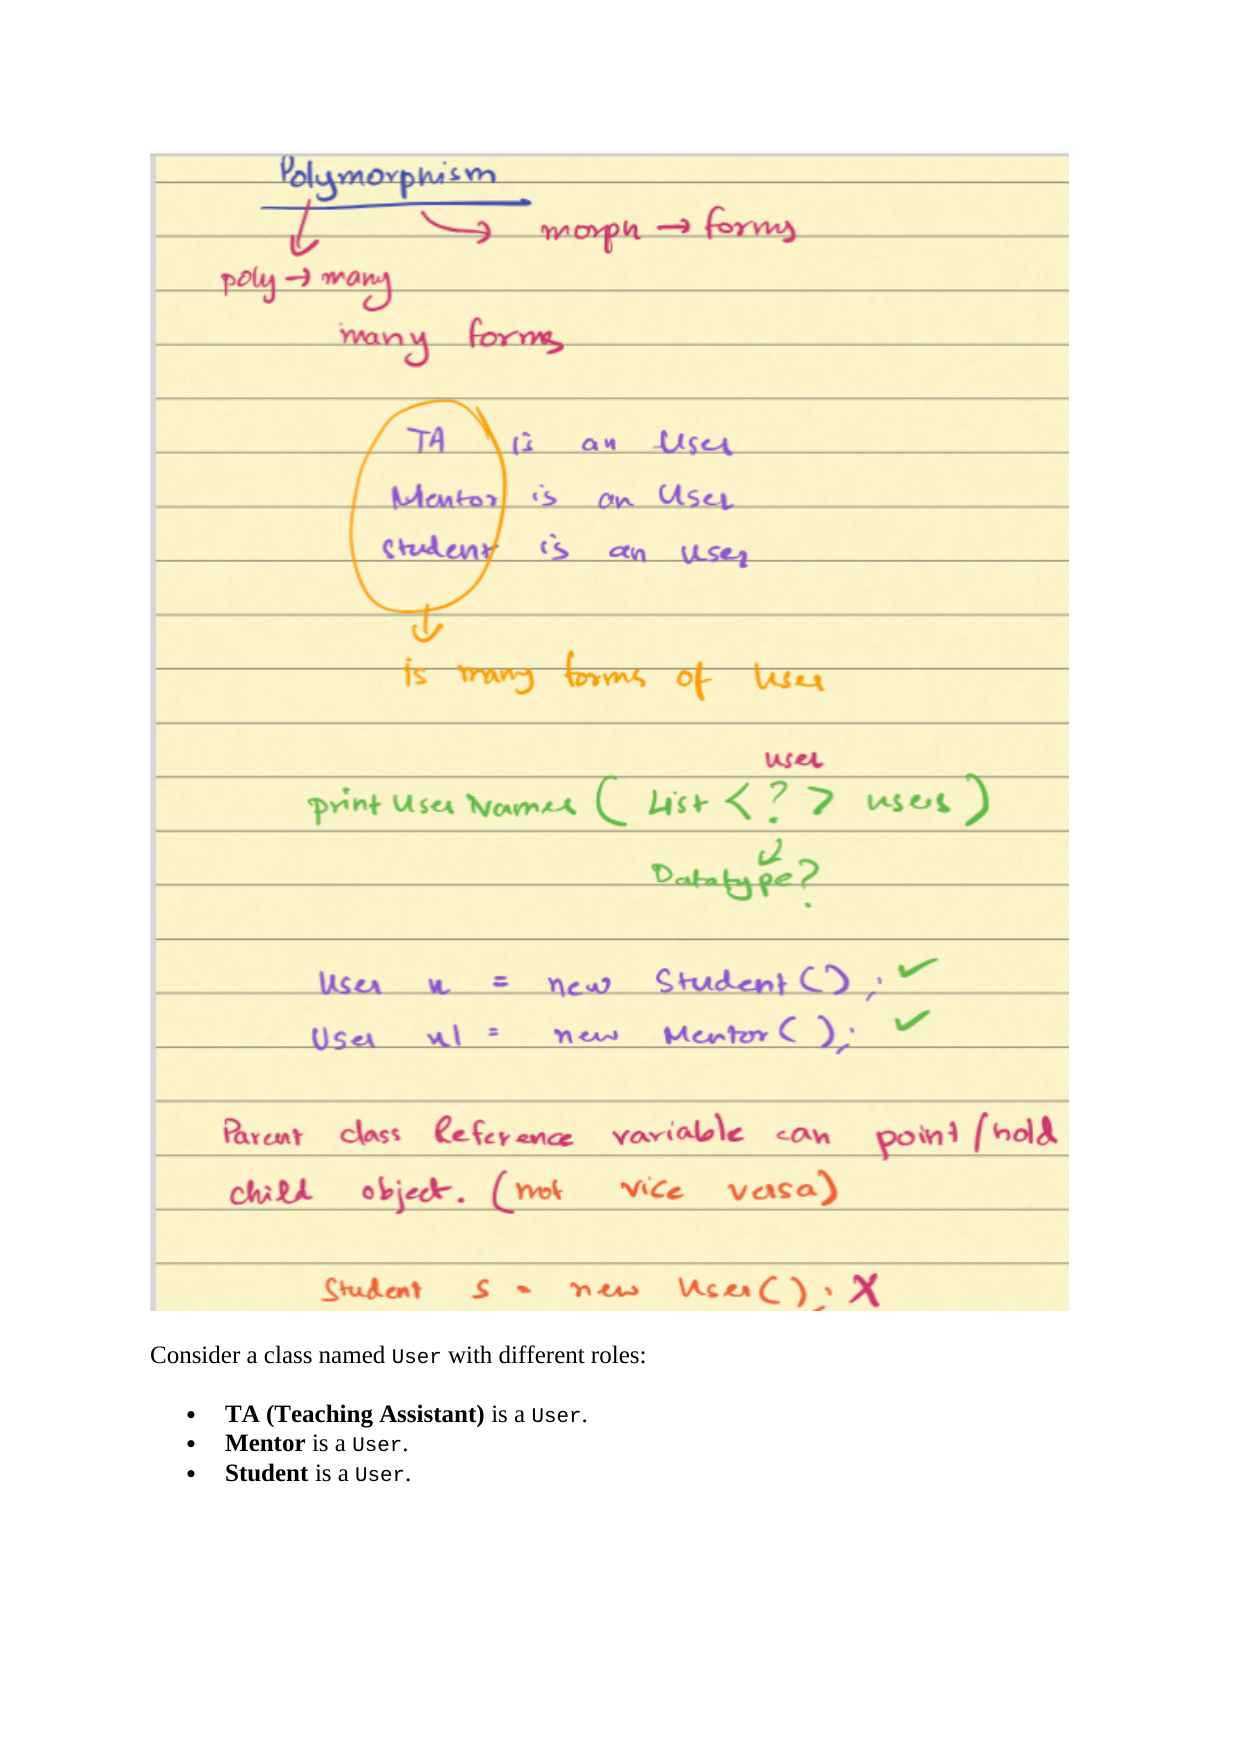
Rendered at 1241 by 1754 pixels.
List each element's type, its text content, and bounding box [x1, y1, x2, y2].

list Student is a User. [187, 1458, 1090, 1488]
list Mentor is a User. [187, 1428, 1090, 1458]
picture [150, 150, 1069, 1311]
text Consider a class named User with different roles: [150, 1340, 1090, 1370]
list TA (Teaching Assistant) is a User. [187, 1399, 1090, 1428]
